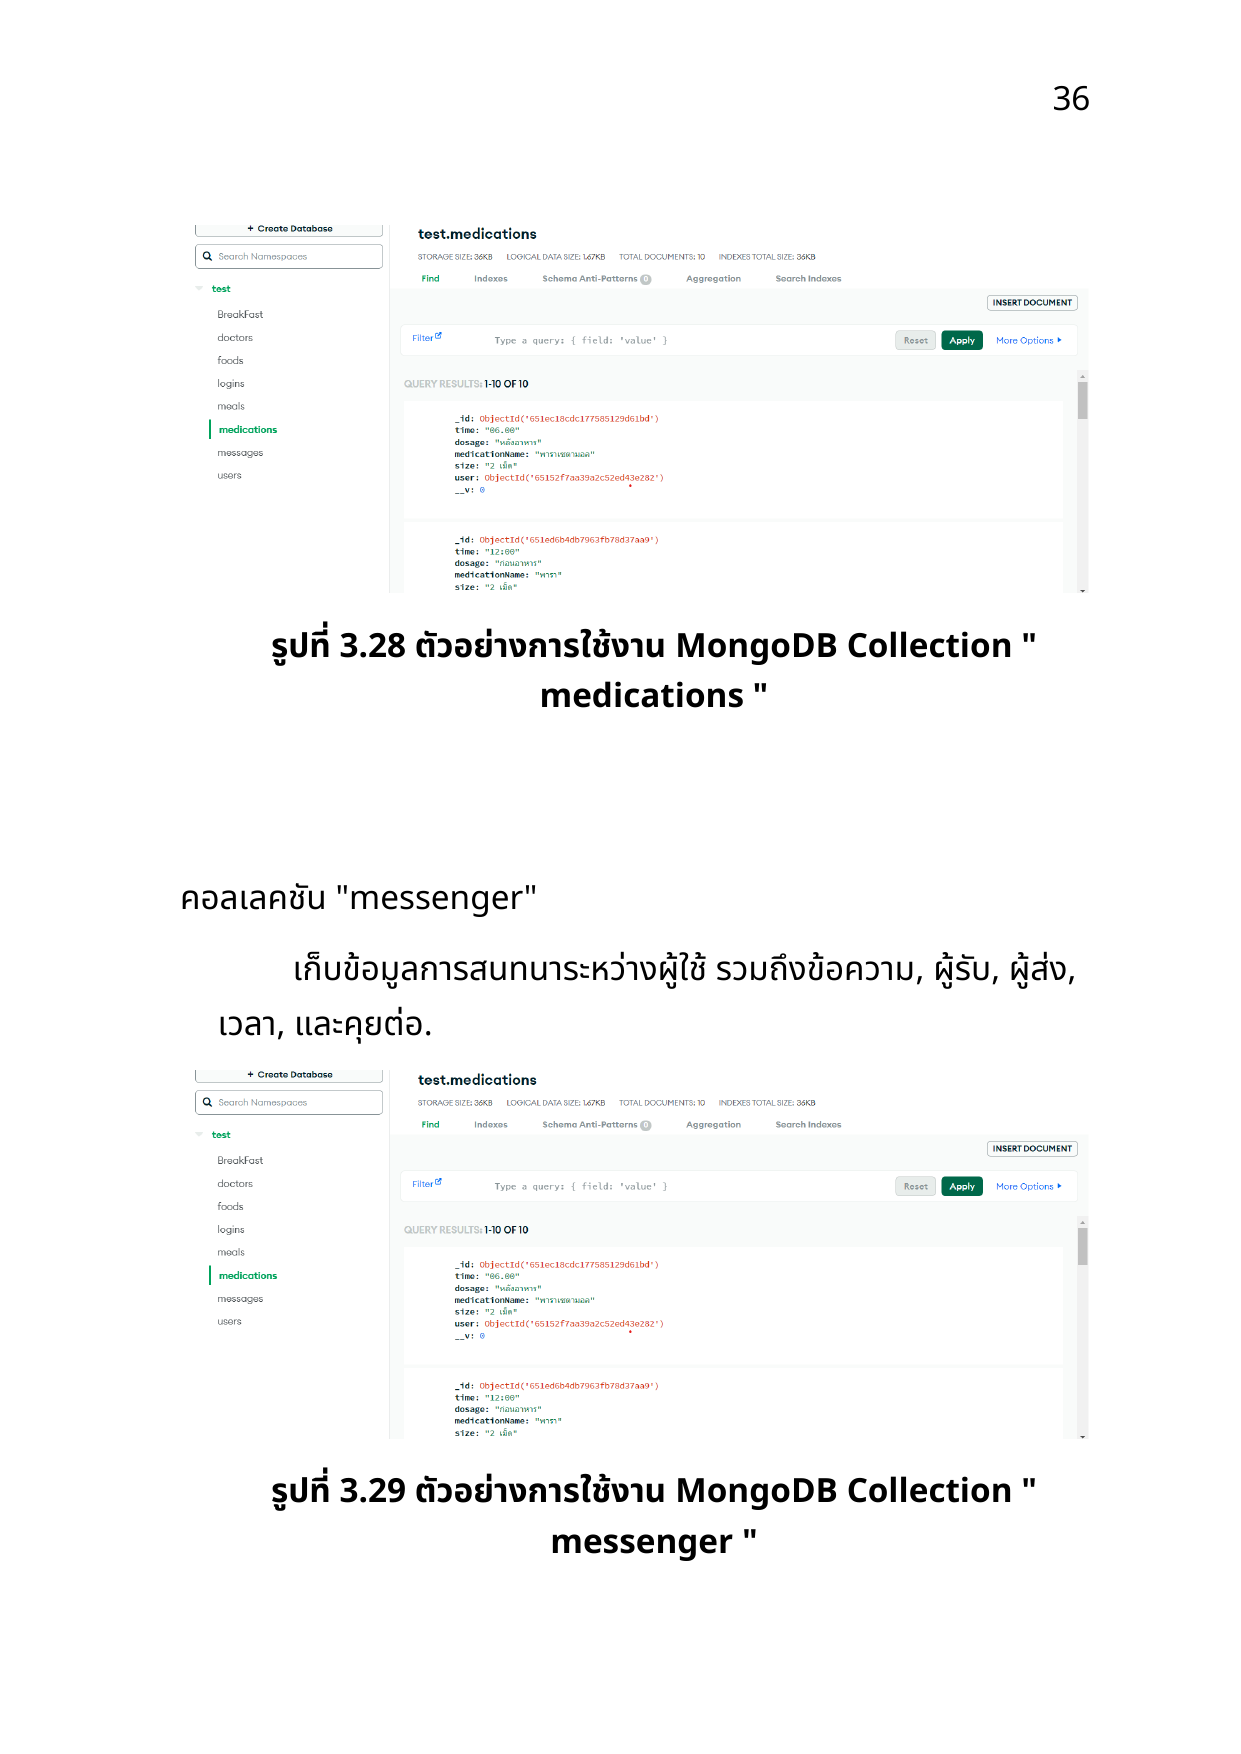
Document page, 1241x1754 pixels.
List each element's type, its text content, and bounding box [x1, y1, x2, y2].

picture [180, 1070, 1091, 1439]
text รูปที่ 3.29 ตัวอย่างการใช้งาน MongoDB Collection " messenger " [217, 1467, 1090, 1563]
text รูปที่ 3.28 ตัวอย่างการใช้งาน MongoDB Collection " medications " [217, 621, 1090, 717]
text เก็บข้อมูลการสนทนาระหว่างผู้ใช้ รวมถึงข้อความ, ผู้รับ, ผู้ส่ง, เวลา, และคุยต่อ. [217, 945, 1090, 1050]
picture [180, 225, 1091, 593]
text คอลเลคชัน "messenger" [180, 874, 1090, 924]
